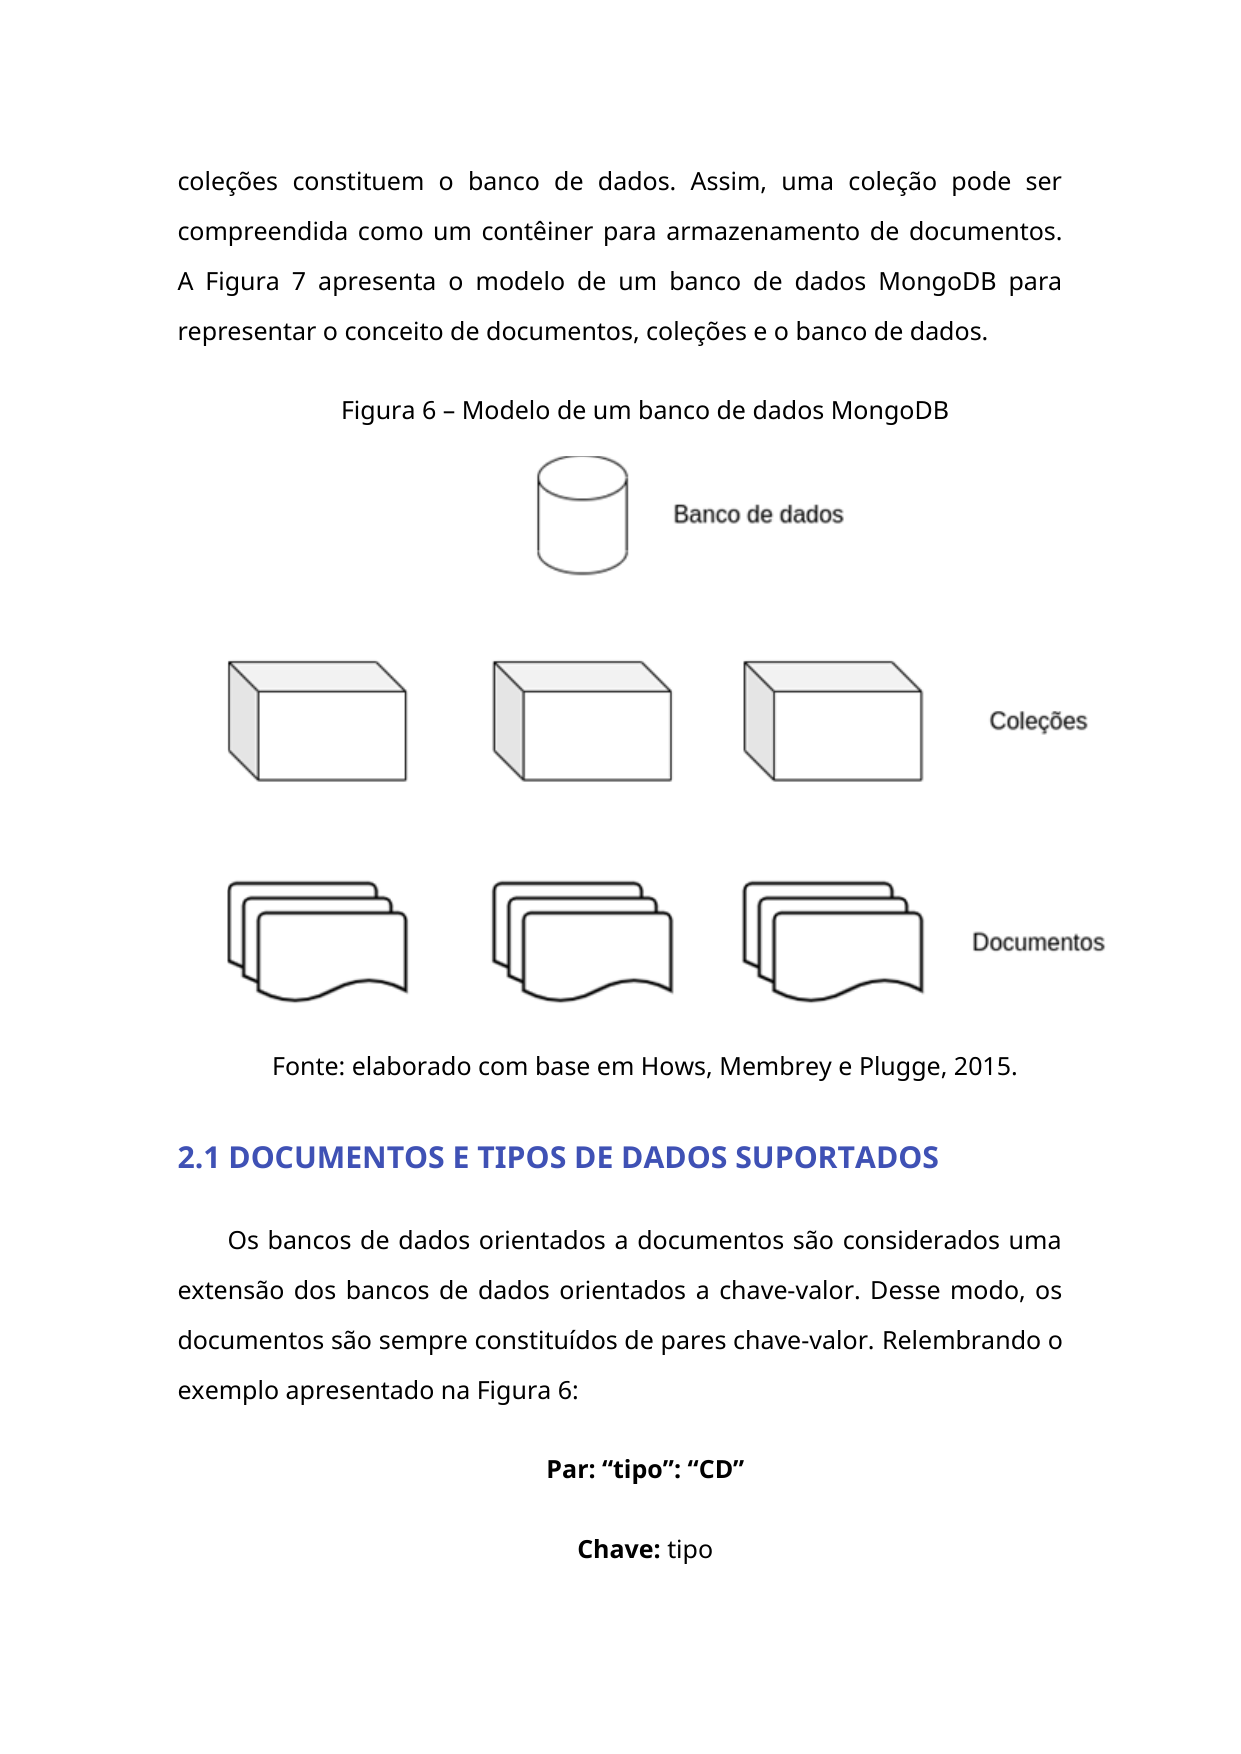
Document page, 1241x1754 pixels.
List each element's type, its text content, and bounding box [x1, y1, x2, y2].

text Fonte: elaborado com base em Hows, Membrey e Plugge, 2015. [177, 1033, 1063, 1083]
text Chave: tipo [177, 1515, 1063, 1565]
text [177, 148, 1063, 348]
text 2.1 DOCUMENTOS E TIPOS DE DADOS SUPORTADOS [177, 1133, 1063, 1178]
text Par: “tipo”: “CD” [177, 1436, 1063, 1486]
picture [227, 456, 1113, 1004]
text Figura 6 – Modelo de um banco de dados MongoDB [177, 377, 1063, 427]
text Os bancos de dados orientados a documentos são considerados uma extensão dos bancos de dados orientados a chave-valor. Desse modo, os documentos são sempre constituídos de pares chave-valor. Relembrando o exemplo apresentado na Figura 6: [177, 1207, 1063, 1407]
